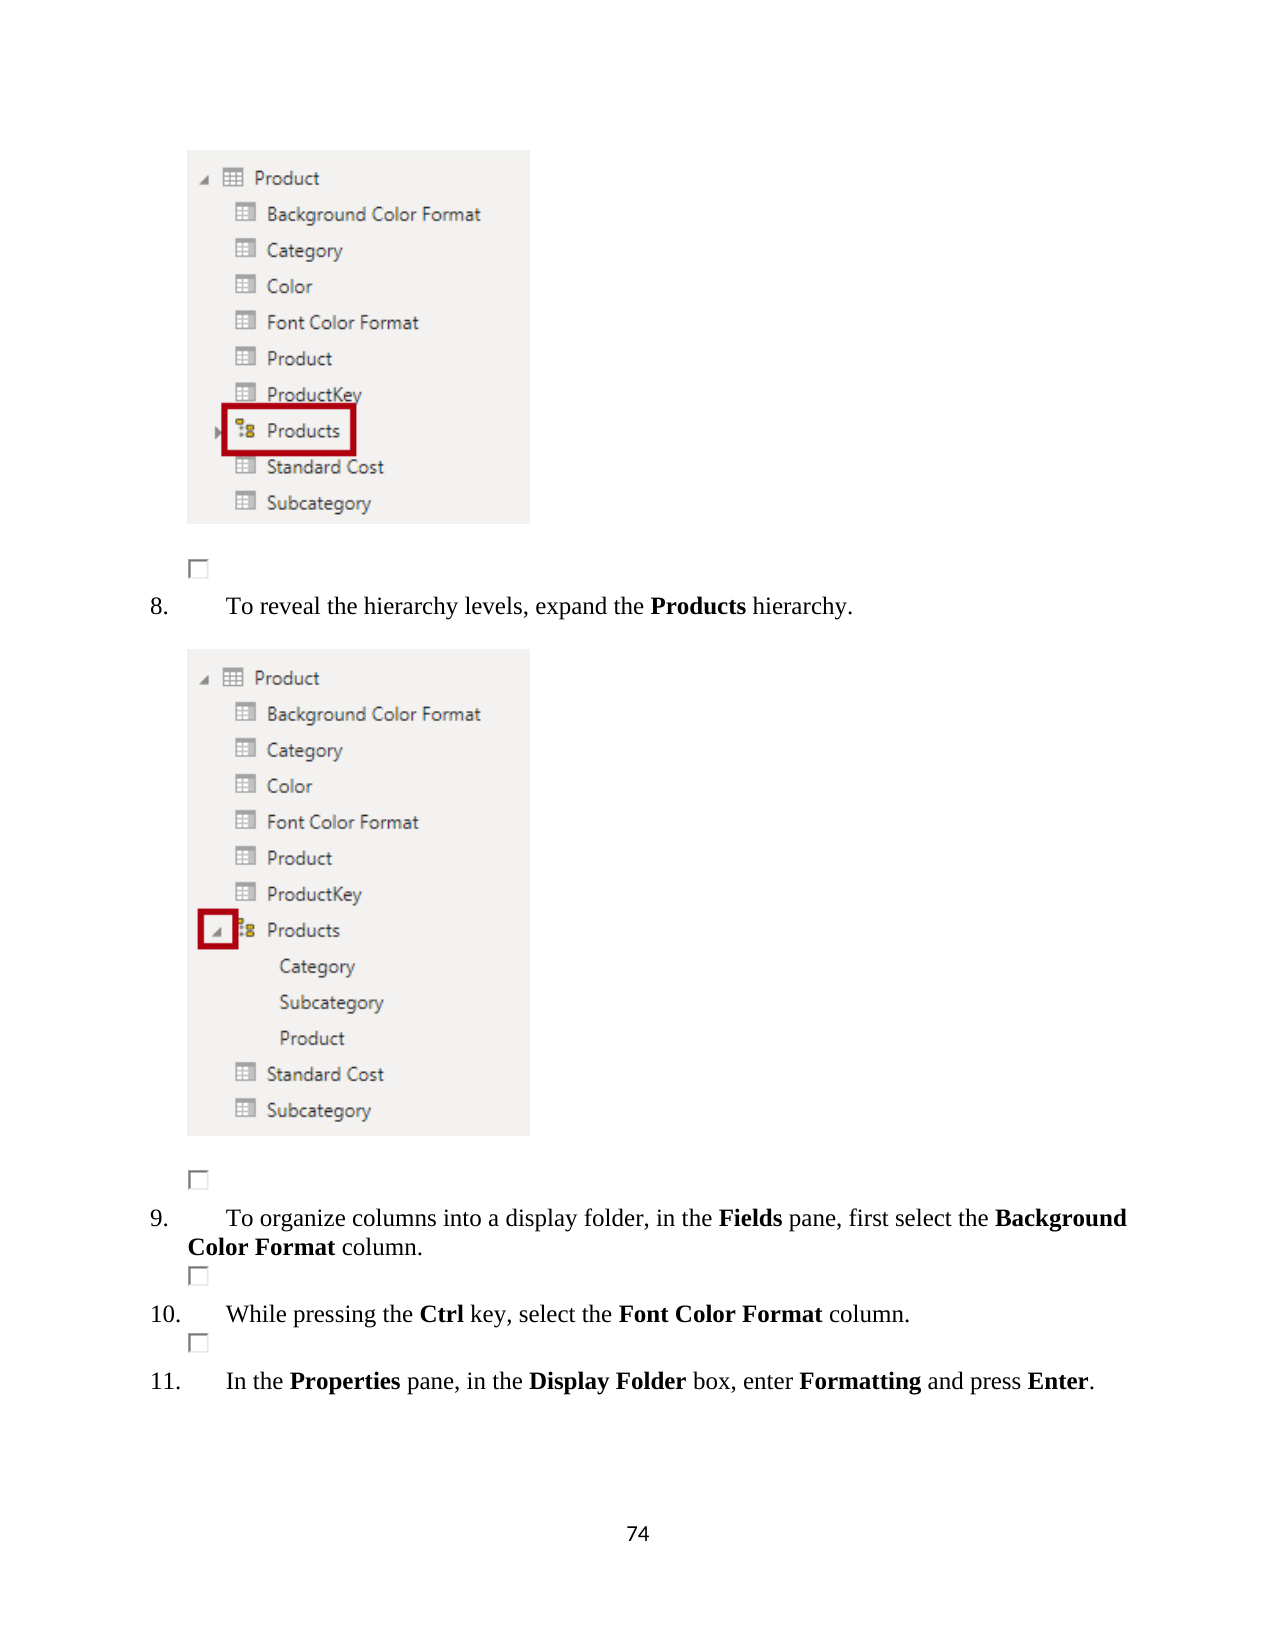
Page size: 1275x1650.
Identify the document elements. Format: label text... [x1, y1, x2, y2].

list To reveal the hierarchy levels, expand the Products hierarchy. [150, 553, 1162, 620]
list In the Properties pane, in the Display Folder box, enter Formatting and press Enter. [150, 1328, 1162, 1395]
list To organize columns into a display folder, in the Fields pane, first select the Background Color Format column. [150, 1165, 1162, 1261]
picture [187, 649, 530, 1136]
picture [187, 150, 530, 524]
list While pressing the Ctrl key, select the Font Color Format column. [150, 1261, 1162, 1328]
